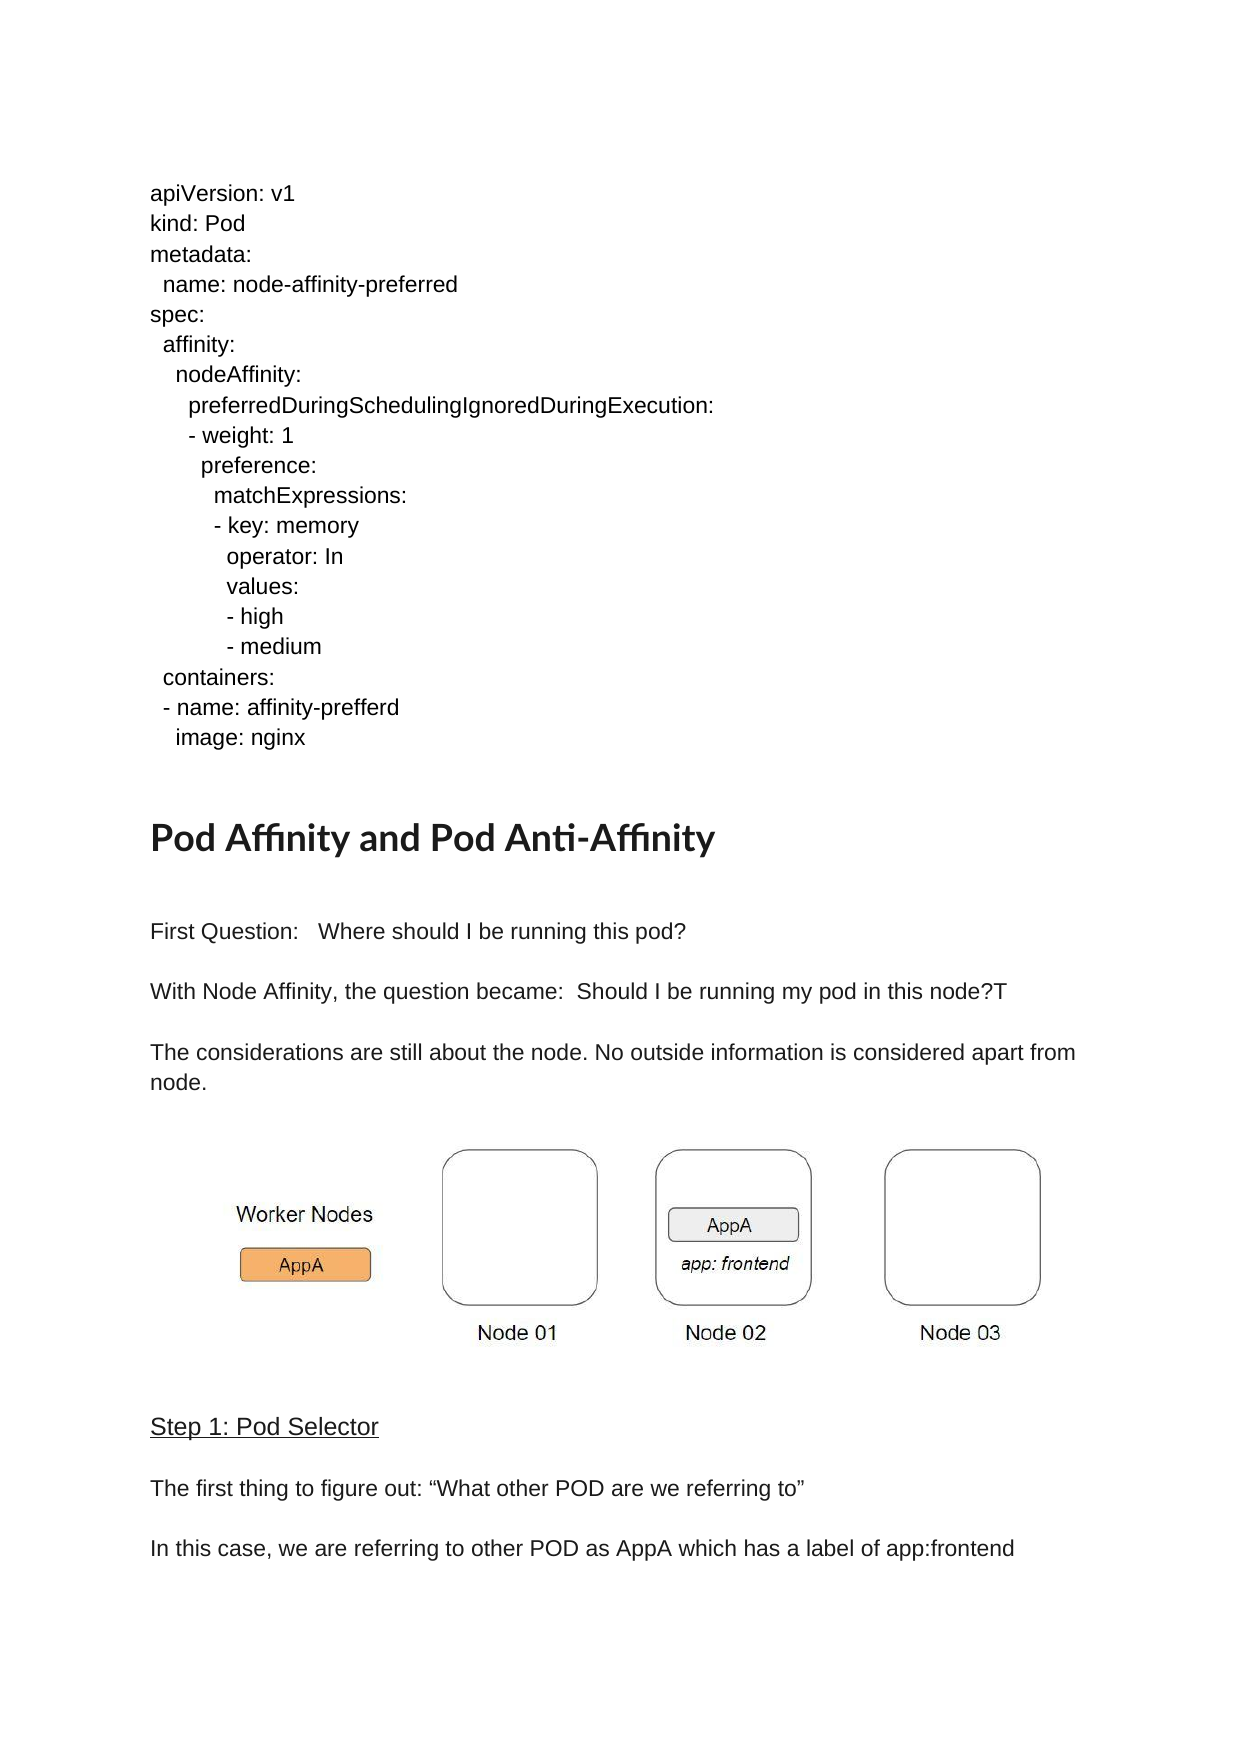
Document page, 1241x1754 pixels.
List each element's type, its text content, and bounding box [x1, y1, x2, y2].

text Pod Affinity and Pod Anti-Affinity [150, 814, 1090, 859]
text affinity: [150, 331, 1090, 358]
text In this case, we are referring to other POD as AppA which has a label of app:frontend [150, 1535, 1090, 1562]
text - high [150, 603, 1090, 629]
text matchExpressions: [150, 482, 1090, 509]
text First Question: Where should I be running this pod? [150, 918, 1090, 944]
text - weight: 1 [150, 422, 1090, 448]
text values: [150, 573, 1090, 599]
text - key: memory [150, 512, 1090, 539]
text - name: affinity-prefferd [150, 694, 1090, 720]
text - medium [150, 633, 1090, 660]
text image: nginx [150, 724, 1090, 750]
text containers: [150, 663, 1090, 690]
text The first thing to figure out: “What other POD are we referring to” [150, 1475, 1090, 1501]
text spec: [150, 301, 1090, 327]
text metadata: [150, 241, 1090, 267]
text Step 1: Pod Selector [150, 1412, 1090, 1441]
picture [194, 1129, 1046, 1348]
text preferredDuringSchedulingIgnoredDuringExecution: [150, 392, 1090, 418]
text The considerations are still about the node. No outside information is considered apart from node. [150, 1039, 1090, 1095]
text apiVersion: v1 [150, 180, 1090, 207]
text preference: [150, 452, 1090, 478]
text operator: In [150, 543, 1090, 569]
text nodeAffinity: [150, 361, 1090, 388]
text With Node Affinity, the question became: Should I be running my pod in this node?T [150, 978, 1090, 1005]
text name: node-affinity-preferred [150, 271, 1090, 297]
text kind: Pod [150, 210, 1090, 237]
